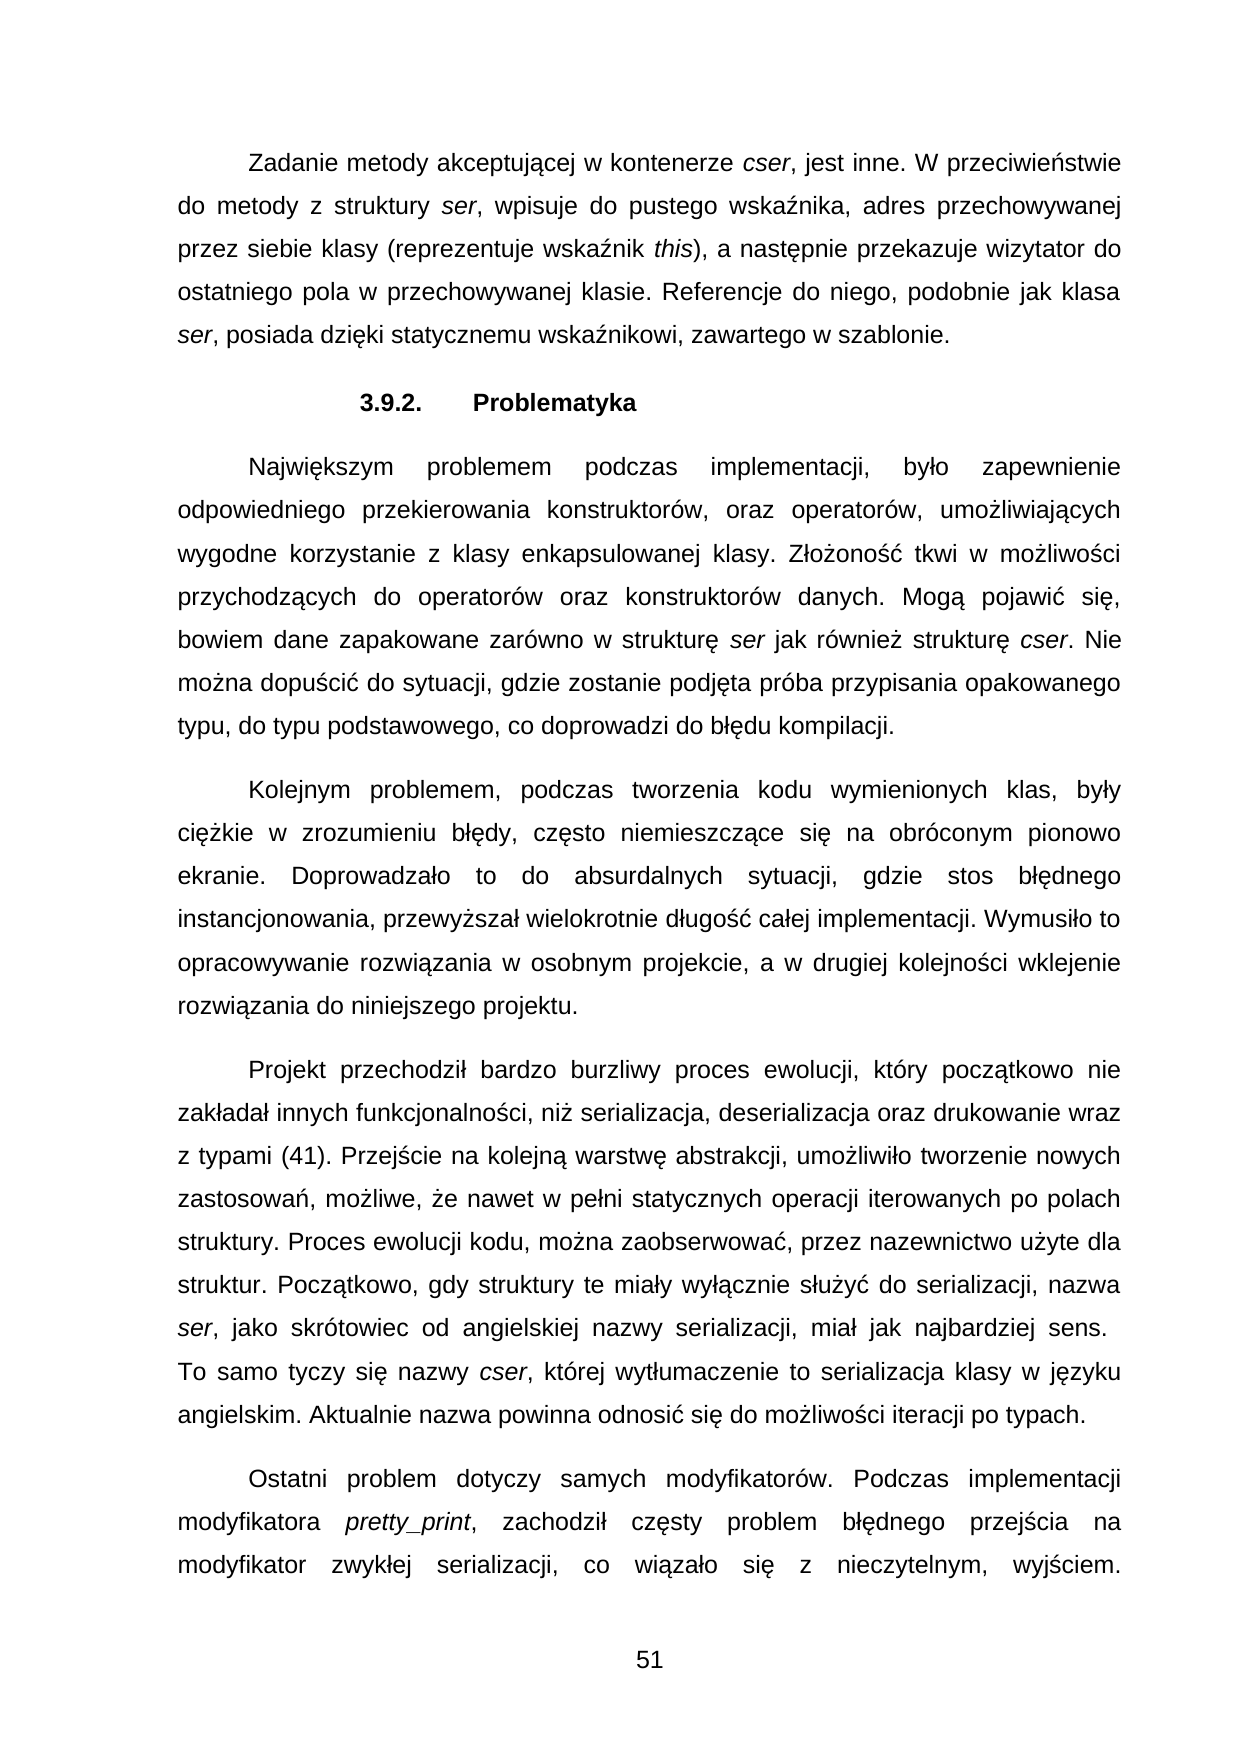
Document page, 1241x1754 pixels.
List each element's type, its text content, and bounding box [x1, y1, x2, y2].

text Kolejnym problemem, podczas tworzenia kodu wymienionych klas, były ciężkie w zrozumieniu błędy, często niemieszczące się na obróconym pionowo ekranie. Doprowadzało to do absurdalnych sytuacji, gdzie stos błędnego instancjonowania, przewyższał wielokrotnie długość całej implementacji. Wymusiło to opracowywanie rozwiązania w osobnym projekcie, a w drugiej kolejności wklejenie rozwiązania do niniejszego projektu. [177, 775, 1122, 1019]
text Projekt przechodził bardzo burzliwy proces ewolucji, który początkowo nie zakładał innych funkcjonalności, niż serializacja, deserializacja oraz drukowanie wraz z typami . Przejście na kolejną warstwę abstrakcji, umożliwiło tworzenie nowych zastosowań, możliwe, że nawet w pełni statycznych operacji iterowanych po polach struktury. Proces ewolucji kodu, można zaobserwować, przez nazewnictwo użyte dla struktur. Początkowo, gdy struktury te miały wyłącznie służyć do serializacji, nazwa ser, jako skrótowiec od angielskiej nazwy serializacji, miał jak najbardziej sens. To samo tyczy się nazwy cser, której wytłumaczenie to serializacja klasy w języku angielskim. Aktualnie nazwa powinna odnosić się do możliwości iteracji po typach. [177, 1054, 1122, 1428]
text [177, 1463, 1122, 1578]
text Zadanie metody akceptującej w kontenerze cser, jest inne. W przeciwieństwie do metody z struktury ser, wpisuje do pustego wskaźnika, adres przechowywanej przez siebie klasy (reprezentuje wskaźnik this), a następnie przekazuje wizytator do ostatniego pola w przechowywanej klasie. Referencje do niego, podobnie jak klasa ser, posiada dzięki statycznemu wskaźnikowi, zawartego w szablonie. [177, 148, 1122, 349]
subtitle Problematyka [289, 388, 1122, 417]
text Największym problemem podczas implementacji, było zapewnienie odpowiedniego przekierowania konstruktorów, oraz operatorów, umożliwiających wygodne korzystanie z klasy enkapsulowanej klasy. Złożoność tkwi w możliwości przychodzących do operatorów oraz konstruktorów danych. Mogą pojawić się, bowiem dane zapakowane zarówno w strukturę ser jak również strukturę cser. Nie można dopuścić do sytuacji, gdzie zostanie podjęta próba przypisania opakowanego typu, do typu podstawowego, co doprowadzi do błędu kompilacji. [177, 452, 1122, 740]
